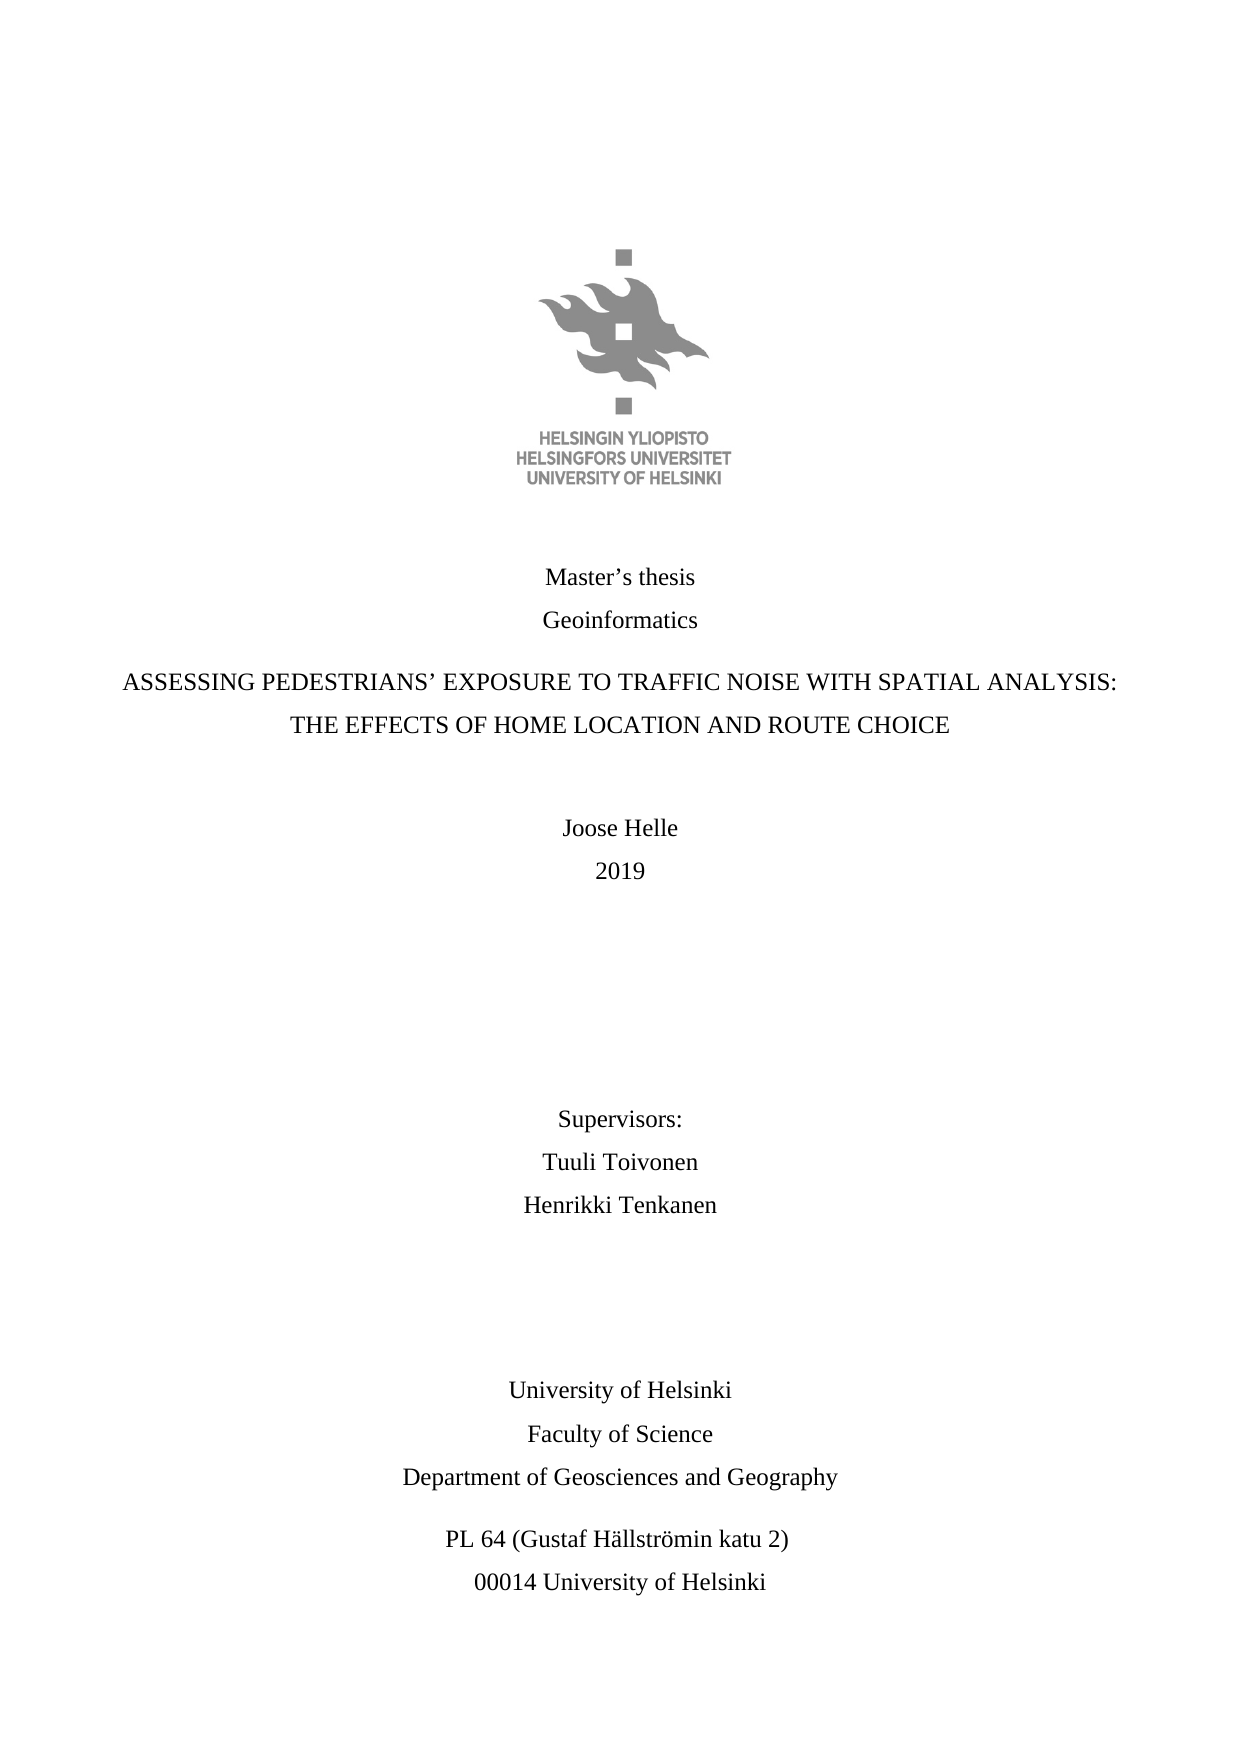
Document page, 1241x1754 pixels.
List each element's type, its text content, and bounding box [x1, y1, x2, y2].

title University of Helsinki Faculty of Science Department of Geosciences and Geography [118, 1376, 1122, 1491]
title Joose Helle 2019 [118, 813, 1122, 885]
title Supervisors: Tuuli Toivonen Henrikki Tenkanen [118, 1104, 1122, 1219]
text ASSESSING PEDESTRIANS’ EXPOSURE TO TRAFFIC NOISE WITH SPATIAL ANALYSIS: THE EFFECTS OF HOME LOCATION AND ROUTE CHOICE [118, 667, 1122, 782]
title PL 64 (Gustaf Hällströmin katu 2) 00014 University of Helsinki [118, 1524, 1122, 1596]
picture [500, 232, 747, 500]
title Master’s thesis Geoinformatics [118, 562, 1122, 634]
